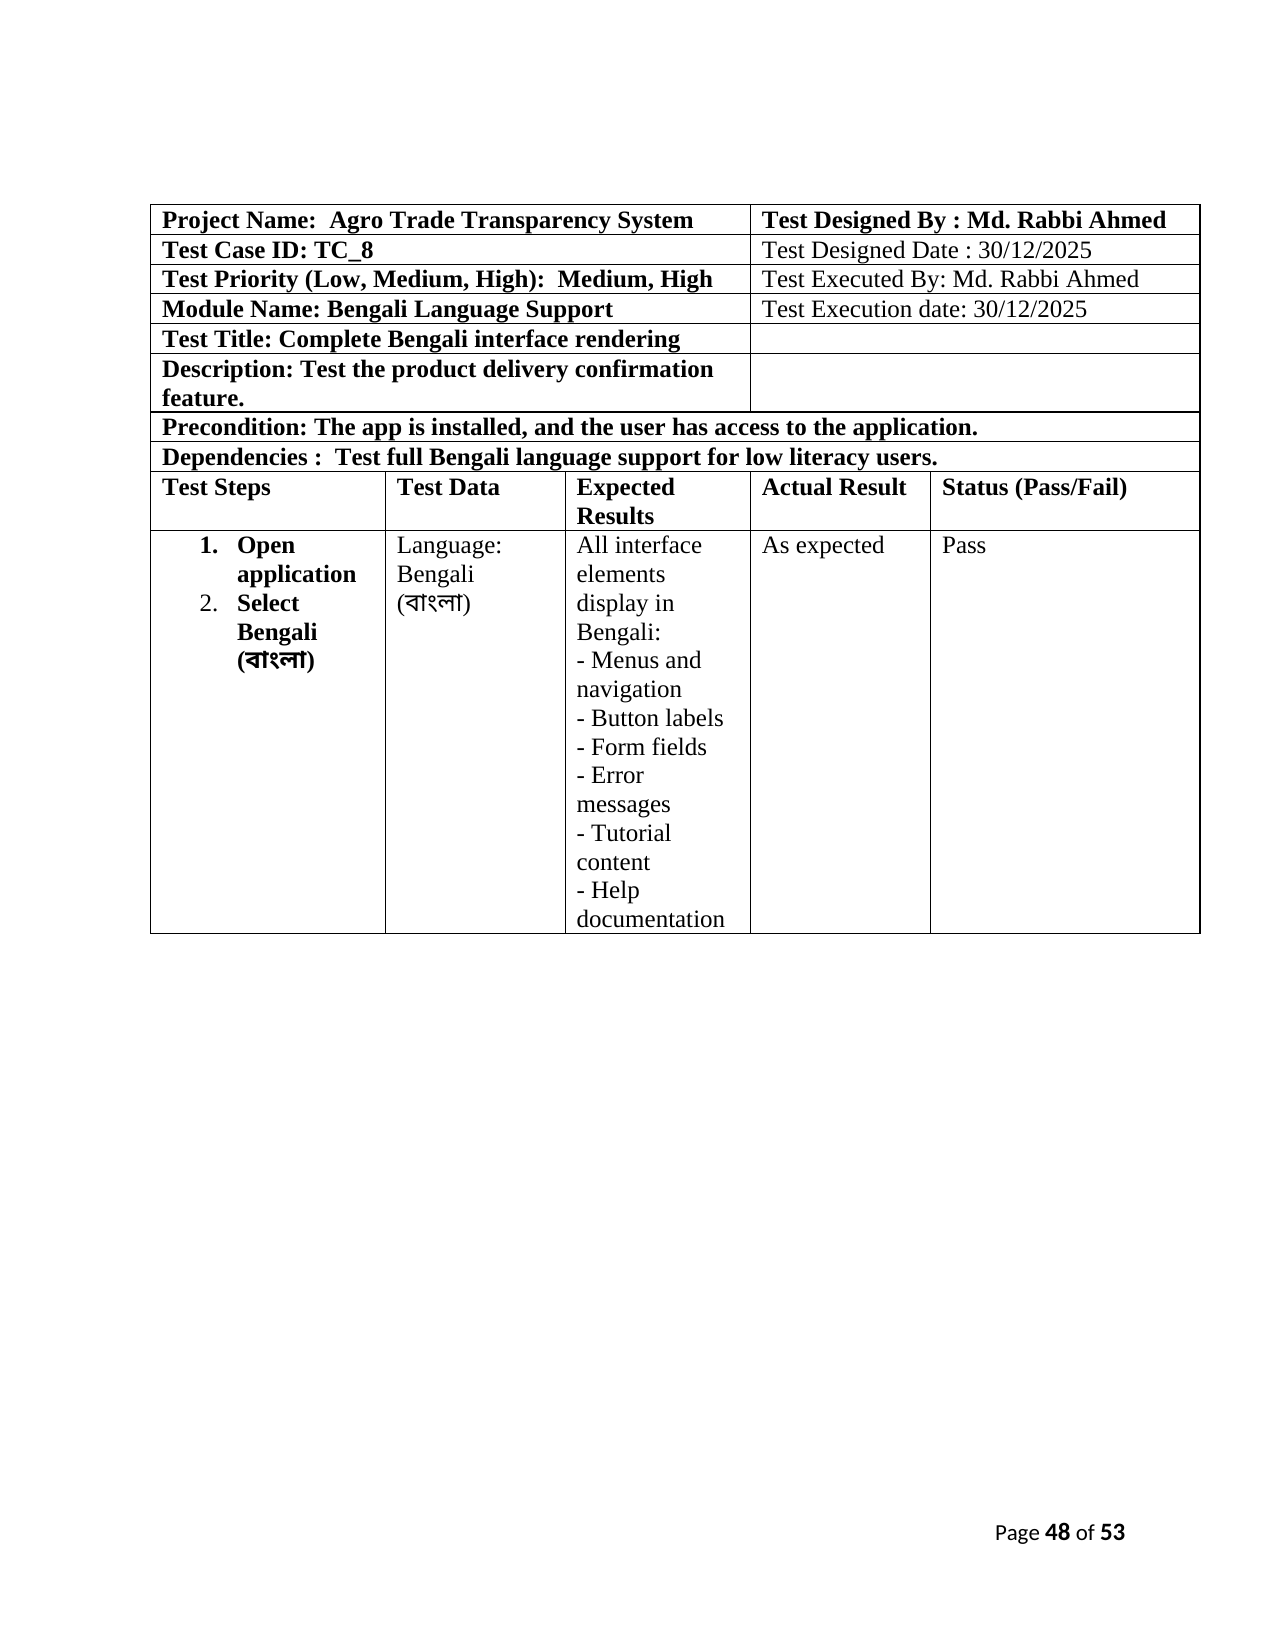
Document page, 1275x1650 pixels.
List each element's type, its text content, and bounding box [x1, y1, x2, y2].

table_cell [751, 324, 1199, 353]
table_cell All interface elements display in Bengali: - Menus and navigation - Button labels - Form fields - Error messages - Tutorial content - Help documentation [566, 531, 750, 933]
table_cell Language: Bengali (বাংলা) [386, 531, 565, 933]
table_cell Open application Select Bengali (বাংলা) [151, 531, 385, 933]
table_cell Test Priority (Low, Medium, High): Medium, High [151, 265, 750, 293]
table_cell Test Data [386, 472, 565, 529]
table_header Test Designed By : Md. Rabbi Ahmed [751, 205, 1199, 234]
table_cell Test Designed Date : 30/12/2025 [751, 235, 1199, 263]
table_cell Pass [931, 531, 1199, 933]
table_cell Test Title: Complete Bengali interface rendering [151, 324, 750, 353]
table_cell [751, 354, 1199, 411]
table_cell Test Execution date: 30/12/2025 [751, 294, 1199, 323]
table_cell Test Executed By: Md. Rabbi Ahmed [751, 265, 1199, 293]
table_cell Dependencies : Test full Bengali language support for low literacy users. [151, 442, 1199, 471]
table_cell Actual Result [751, 472, 930, 529]
table_cell Precondition: The app is installed, and the user has access to the application. [151, 413, 1199, 441]
table_cell Test Steps [151, 472, 385, 529]
table_header Project Name: Agro Trade Transparency System [151, 205, 750, 234]
table_cell Test Case ID: TC_8 [151, 235, 750, 263]
table_cell Status (Pass/Fail) [931, 472, 1199, 529]
table_cell Description: Test the product delivery confirmation feature. [151, 354, 750, 411]
table_cell Module Name: Bengali Language Support [151, 294, 750, 323]
table_cell Expected Results [566, 472, 750, 529]
table_cell As expected [751, 531, 930, 933]
